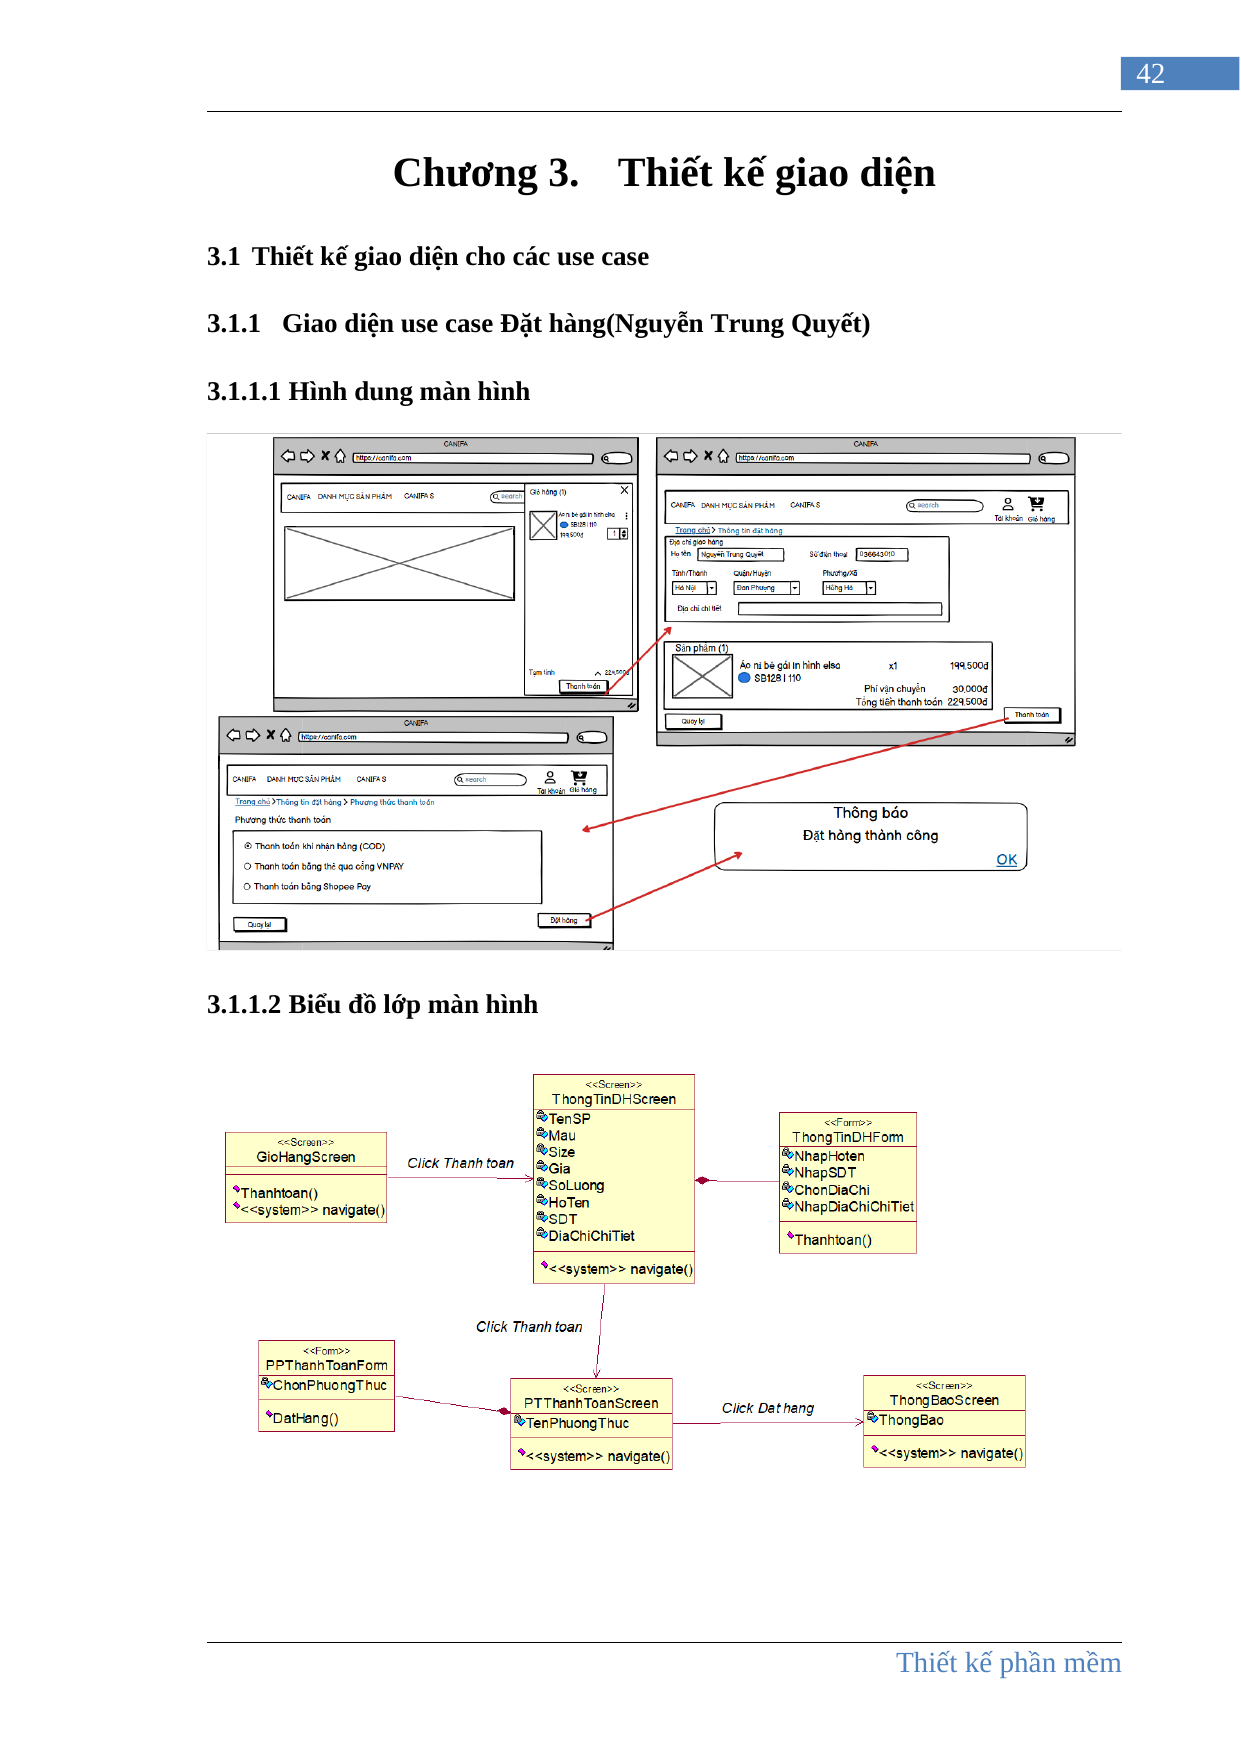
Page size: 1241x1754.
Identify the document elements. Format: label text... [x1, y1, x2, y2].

subtitle Thiết kế giao diện cho các use case [207, 240, 1122, 271]
subtitle Giao diện use case Đặt hàng(Nguyễn Trung Quyết) [207, 307, 1122, 338]
subtitle Thiết kế giao diện [207, 147, 1122, 195]
picture [206, 433, 1122, 951]
subtitle Hình dung màn hình [207, 375, 1122, 406]
picture [206, 1047, 1123, 1509]
subtitle Biểu đồ lớp màn hình [207, 988, 1122, 1019]
